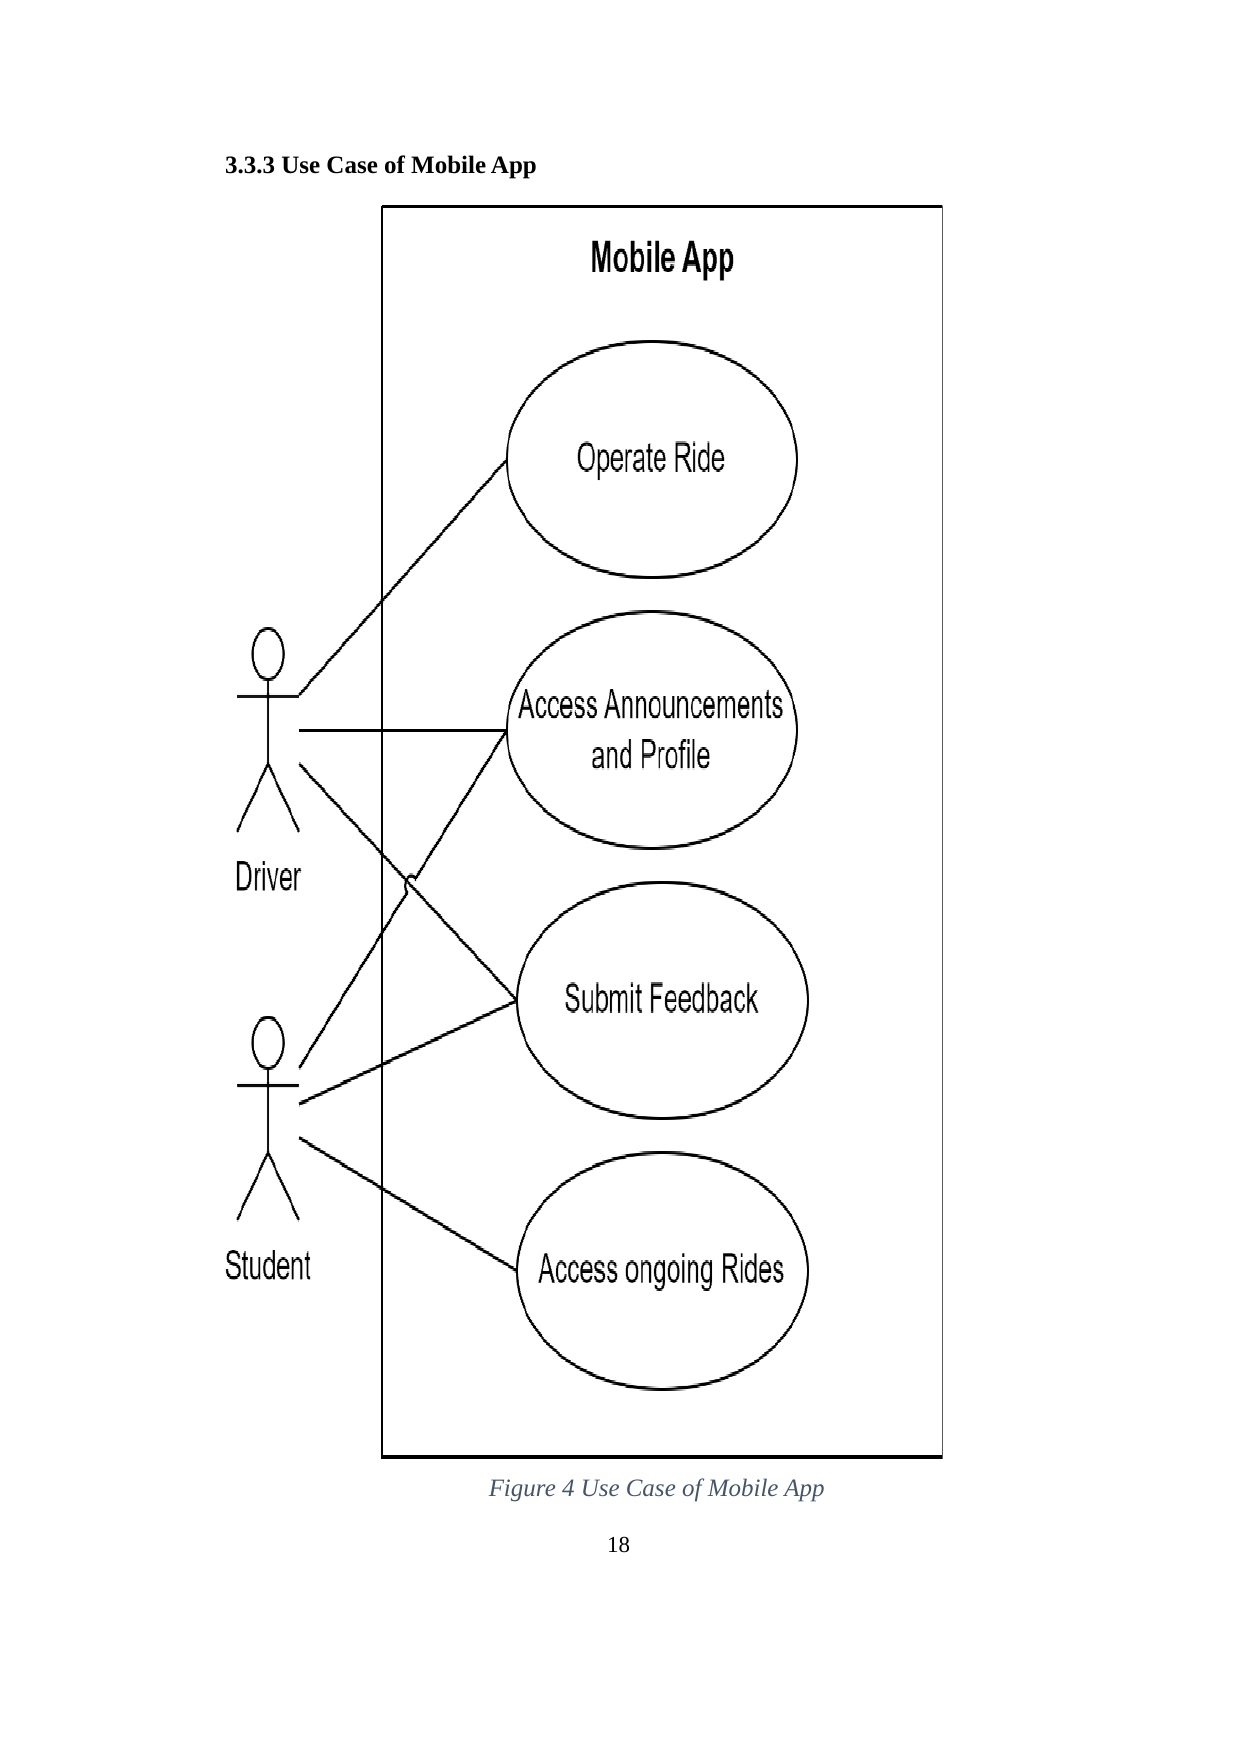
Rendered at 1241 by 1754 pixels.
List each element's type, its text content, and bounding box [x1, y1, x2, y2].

subtitle 3.3.3 Use Case of Mobile App [225, 150, 1090, 179]
text Figure Use Case of Mobile App [225, 1473, 1090, 1502]
picture [225, 205, 943, 1459]
